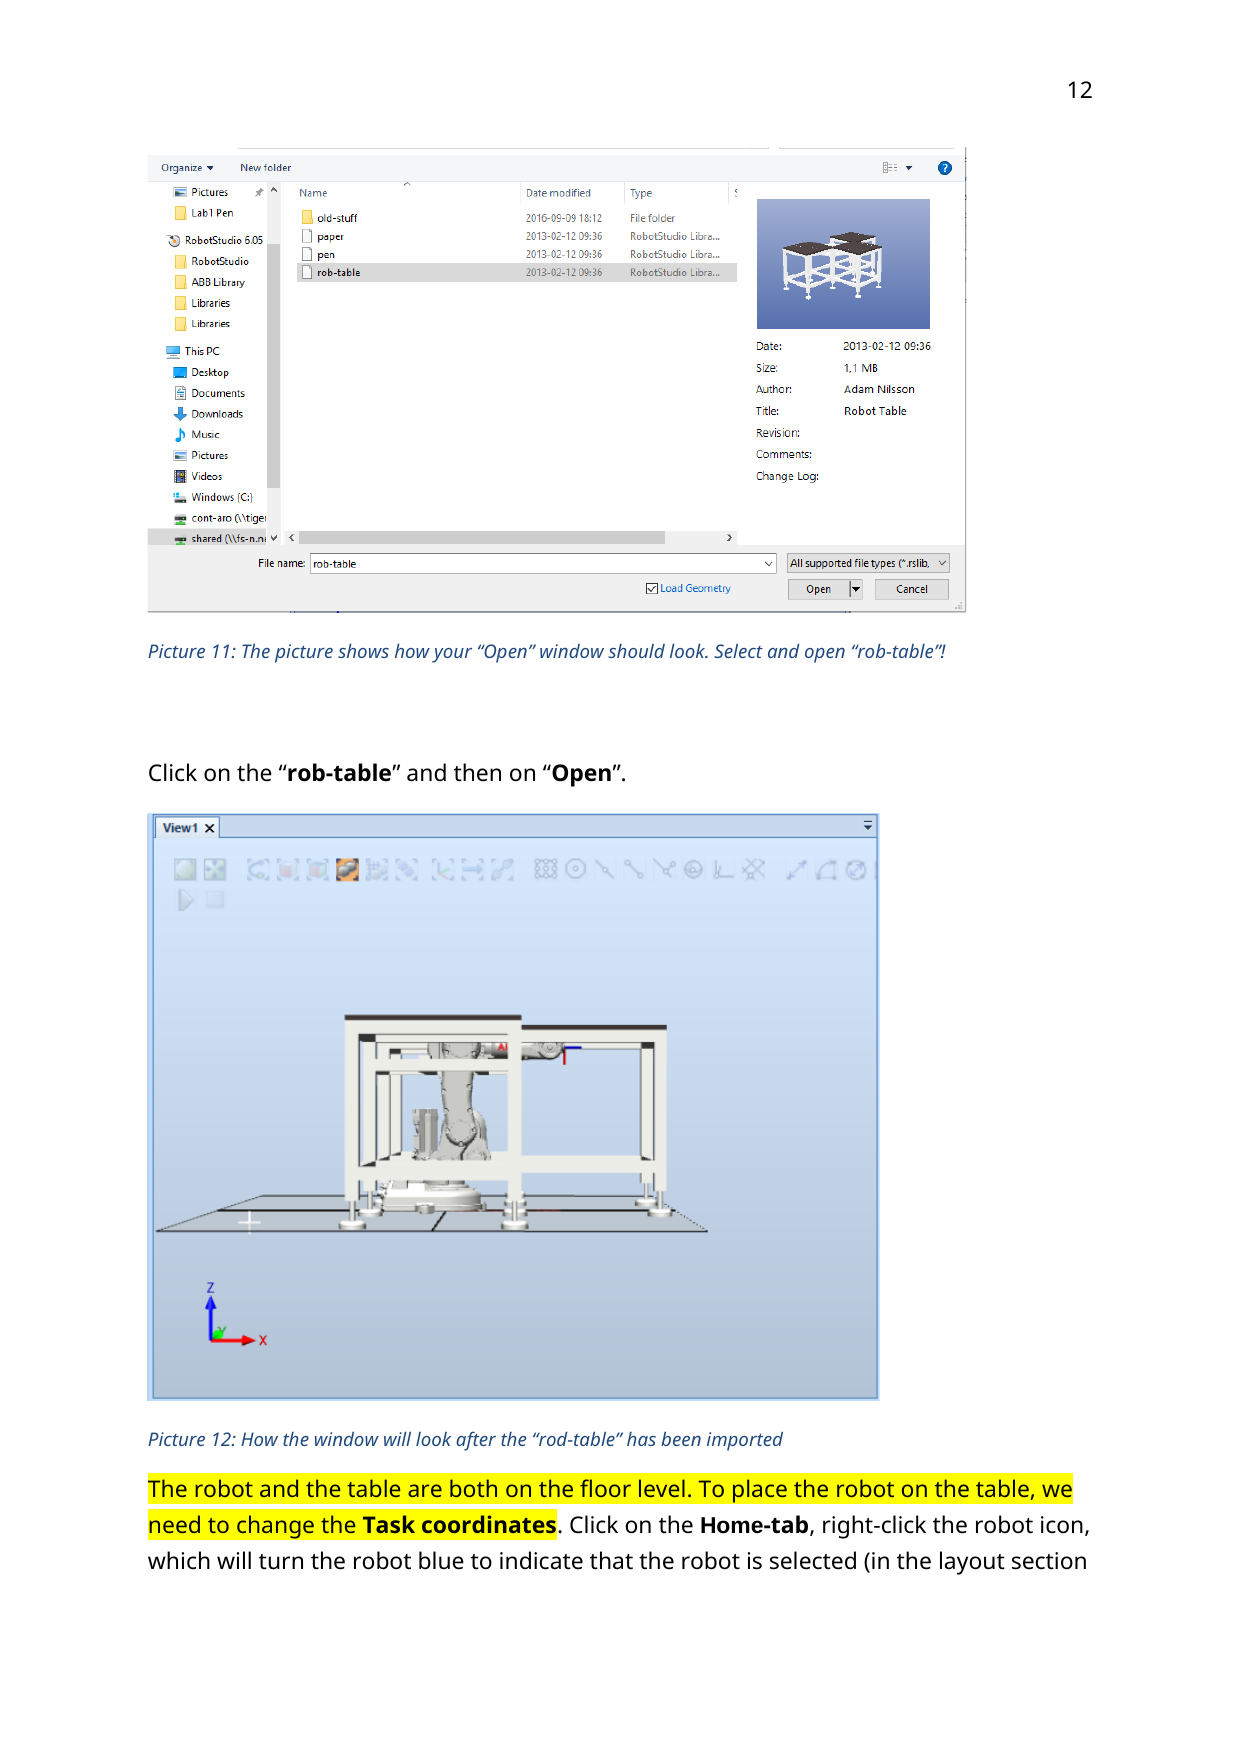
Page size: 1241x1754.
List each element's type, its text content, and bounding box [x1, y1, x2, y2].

picture [147, 813, 880, 1401]
text Click on the “rob-table” and then on “Open”. [148, 685, 1093, 788]
text Picture 12: How the window will look after the “rod-table” has been imported [148, 1426, 1093, 1452]
picture [147, 147, 967, 613]
text Picture 11: The picture shows how your “Open” window should look. Select and open “rob-table”! [148, 638, 1093, 664]
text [148, 1473, 1093, 1576]
